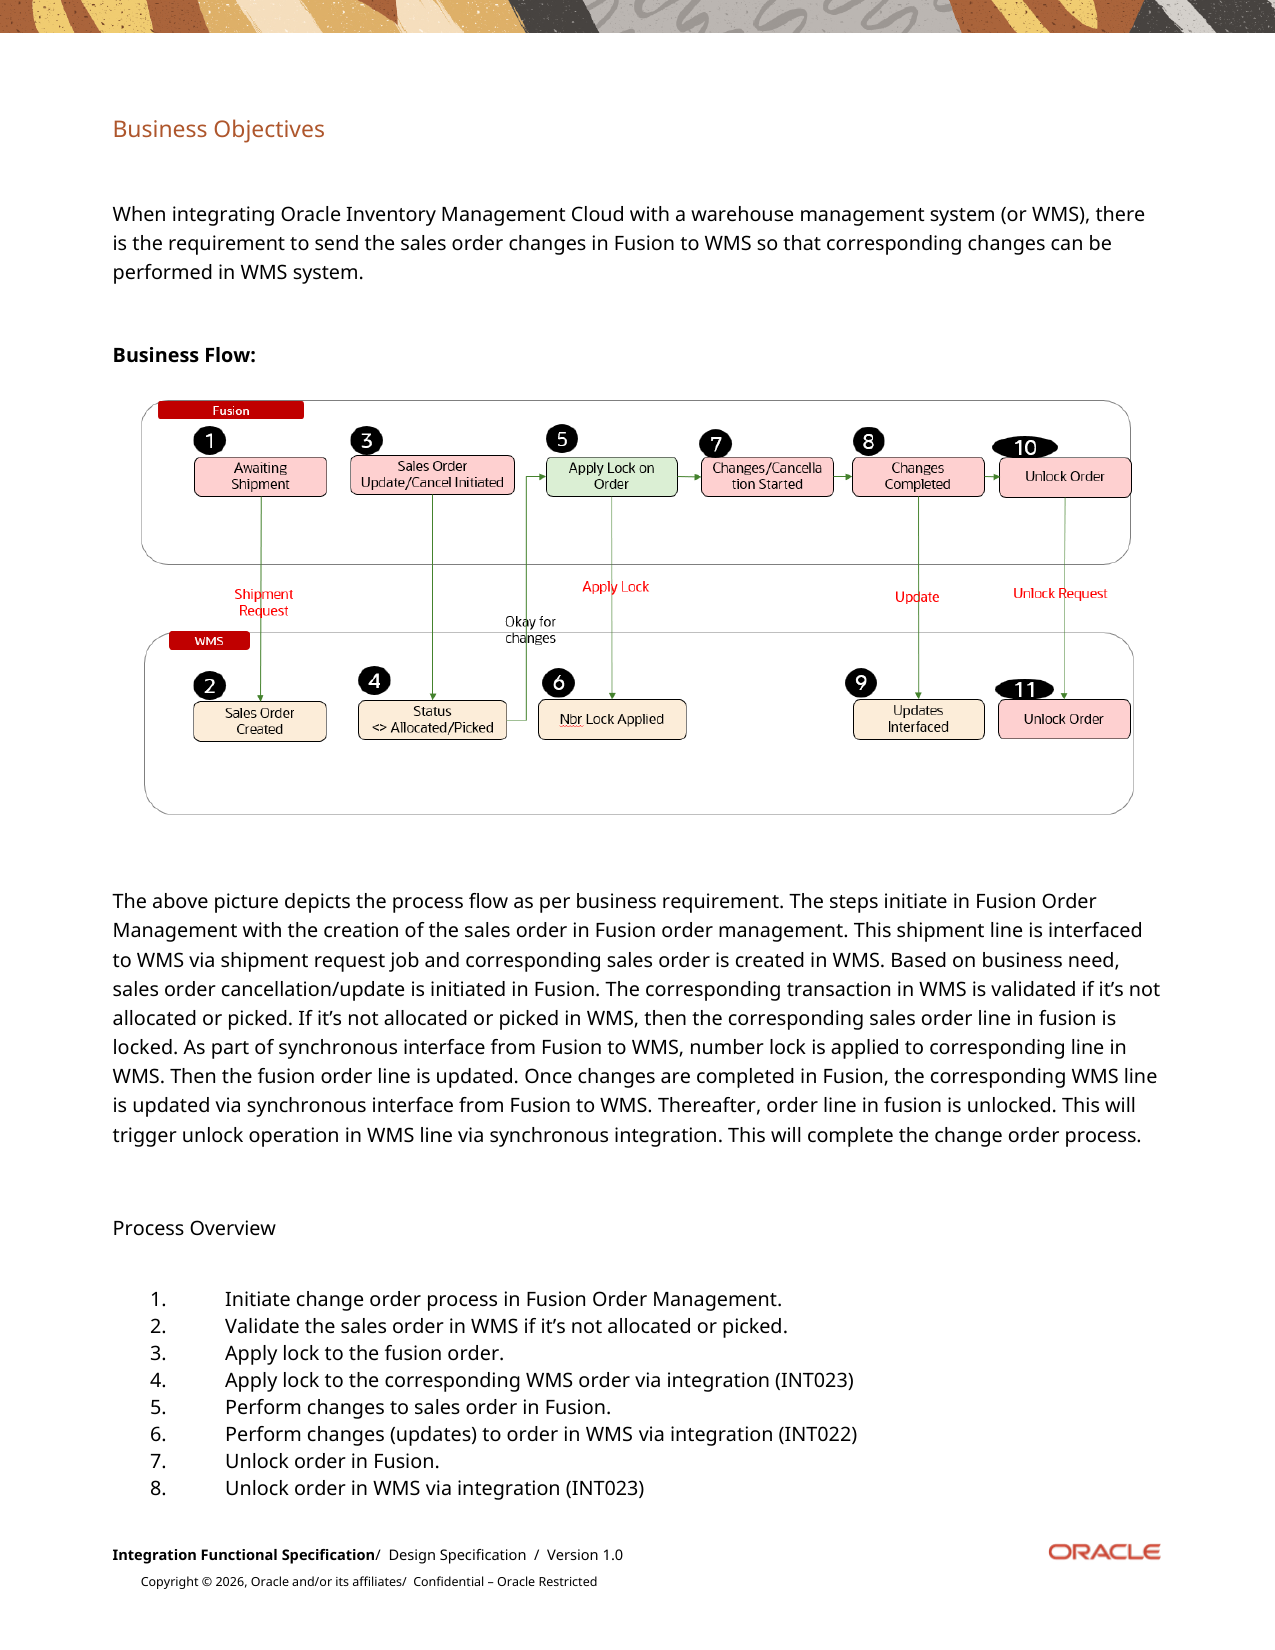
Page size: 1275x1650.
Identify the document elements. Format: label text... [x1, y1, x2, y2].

list Unlock order in Fusion. [150, 1447, 1162, 1474]
list Apply lock to the fusion order. [150, 1339, 1162, 1366]
picture [0, 0, 1275, 33]
list Validate the sales order in WMS if it’s not allocated or picked. [150, 1312, 1162, 1339]
list Unlock order in WMS via integration (INT023) [150, 1474, 1162, 1501]
subtitle Process Overview [112, 1214, 1162, 1242]
list Apply lock to the corresponding WMS order via integration (INT023) [150, 1366, 1162, 1393]
picture [112, 381, 1163, 832]
text When integrating Oracle Inventory Management Cloud with a warehouse management system (or WMS), there is the requirement to send the sales order changes in Fusion to WMS so that corresponding changes can be performed in WMS system. [112, 198, 1162, 285]
picture [1048, 1543, 1163, 1561]
subtitle Business Objectives [112, 112, 1162, 144]
list Perform changes (updates) to order in WMS via integration (INT022) [150, 1420, 1162, 1447]
list Initiate change order process in Fusion Order Management. [150, 1285, 1162, 1312]
text Business Flow: [112, 339, 1162, 369]
text The above picture depicts the process flow as per business requirement. The steps initiate in Fusion Order Management with the creation of the sales order in Fusion order management. This shipment line is interfaced to WMS via shipment request job and corresponding sales order is created in WMS. Based on business need, sales order cancellation/update is initiated in Fusion. The corresponding transaction in WMS is validated if it’s not allocated or picked. If it’s not allocated or picked in WMS, then the corresponding sales order line in fusion is locked. As part of synchronous interface from Fusion to WMS, number lock is applied to corresponding line in WMS. Then the fusion order line is updated. Once changes are completed in Fusion, the corresponding WMS line is updated via synchronous interface from Fusion to WMS. Thereafter, order line in fusion is unlocked. This will trigger unlock operation in WMS line via synchronous integration. This will complete the change order process. [112, 885, 1162, 1148]
list Perform changes to sales order in Fusion. [150, 1393, 1162, 1420]
